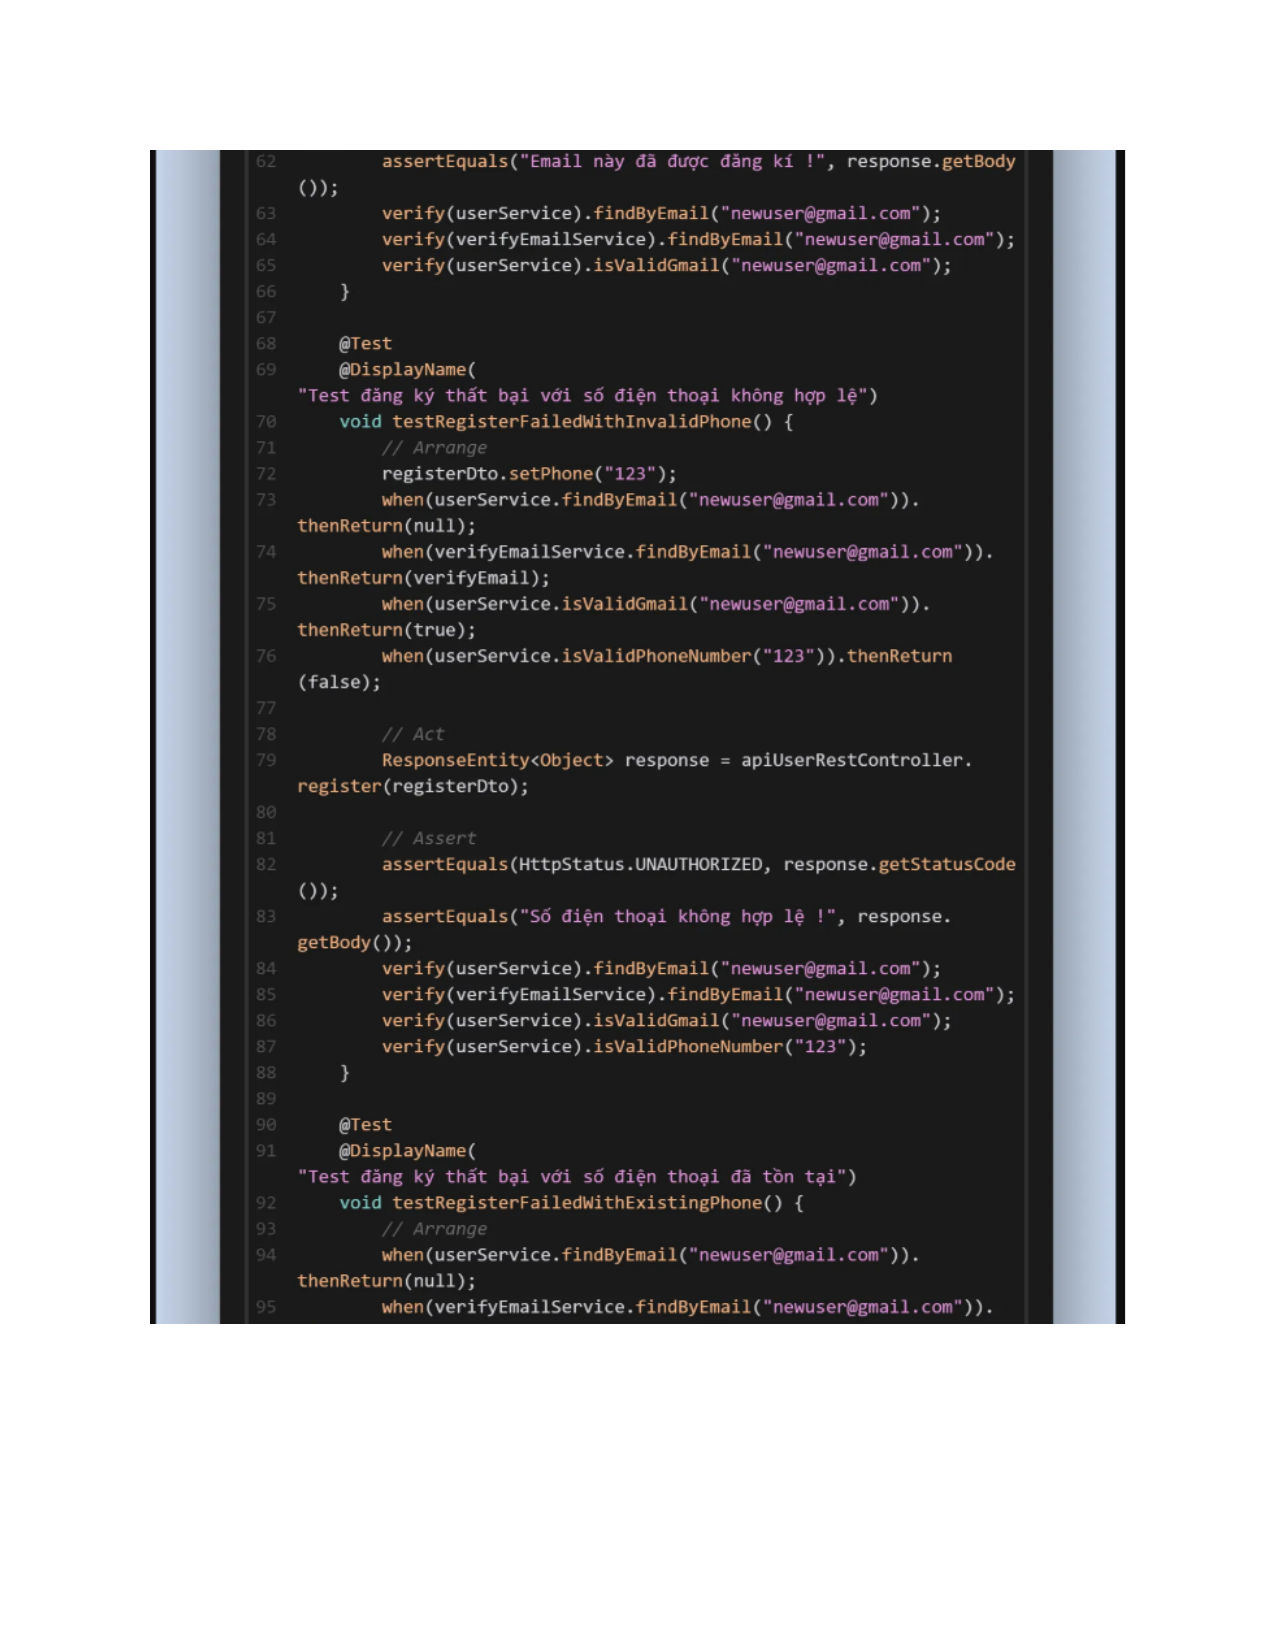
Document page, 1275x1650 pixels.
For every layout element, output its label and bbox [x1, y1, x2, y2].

picture [150, 150, 1125, 1324]
